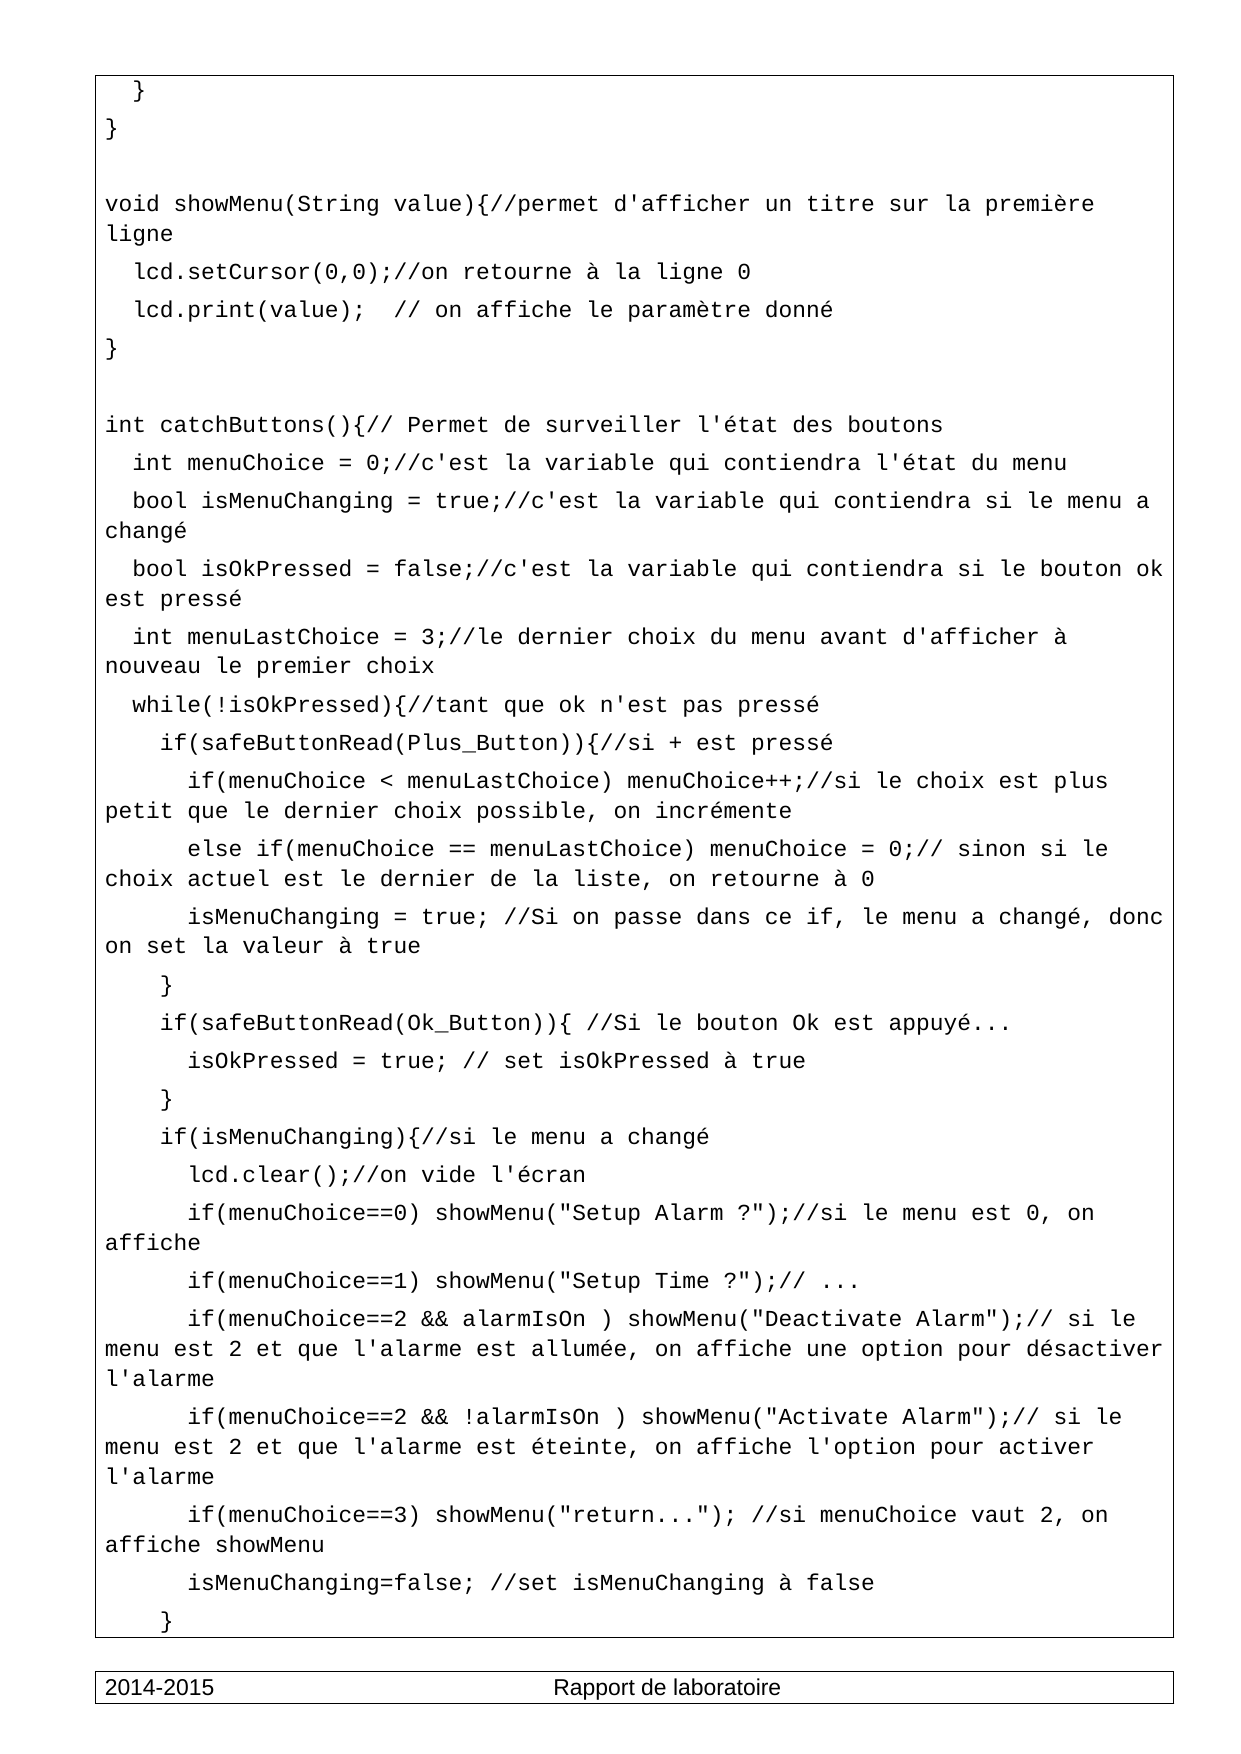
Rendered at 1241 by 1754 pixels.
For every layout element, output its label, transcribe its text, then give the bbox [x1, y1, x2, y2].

text } [96, 76, 1173, 104]
text else if(menuChoice == menuLastChoice) menuChoice = 0;// sinon si le choix actuel est le dernier de la liste, on retourne à 0 [96, 834, 1173, 893]
text if(isMenuChanging){//si le menu a changé [96, 1122, 1173, 1151]
text if(menuChoice==2 && alarmIsOn ) showMenu("Deactivate Alarm");// si le menu est 2 et que l'alarme est allumée, on affiche une option pour désactiver l'alarme [96, 1304, 1173, 1393]
text lcd.print(value); // on affiche le paramètre donné [96, 295, 1173, 324]
text if(safeButtonRead(Plus_Button)){//si + est pressé [96, 728, 1173, 757]
text bool isMenuChanging = true;//c'est la variable qui contiendra si le menu a changé [96, 486, 1173, 545]
text int catchButtons(){// Permet de surveiller l'état des boutons [96, 410, 1173, 439]
text if(safeButtonRead(Ok_Button)){ //Si le bouton Ok est appuyé... [96, 1008, 1173, 1037]
text if(menuChoice < menuLastChoice) menuChoice++;//si le choix est plus petit que le dernier choix possible, on incrémente [96, 766, 1173, 825]
text isMenuChanging=false; //set isMenuChanging à false [96, 1568, 1173, 1597]
text if(menuChoice==3) showMenu("return..."); //si menuChoice vaut 2, on affiche showMenu [96, 1500, 1173, 1559]
text lcd.setCursor(0,0);//on retourne à la ligne 0 [96, 257, 1173, 286]
text isMenuChanging = true; //Si on passe dans ce if, le menu a changé, donc on set la valeur à true [96, 902, 1173, 961]
text void showMenu(String value){//permet d'afficher un titre sur la première ligne [96, 189, 1173, 248]
text isOkPressed = true; // set isOkPressed à true [96, 1046, 1173, 1075]
text if(menuChoice==1) showMenu("Setup Time ?");// ... [96, 1266, 1173, 1296]
text int menuLastChoice = 3;//le dernier choix du menu avant d'afficher à nouveau le premier choix [96, 622, 1173, 681]
text lcd.clear();//on vide l'écran [96, 1160, 1173, 1189]
text if(menuChoice==0) showMenu("Setup Alarm ?");//si le menu est 0, on affiche [96, 1198, 1173, 1257]
text int menuChoice = 0;//c'est la variable qui contiendra l'état du menu [96, 448, 1173, 477]
text bool isOkPressed = false;//c'est la variable qui contiendra si le bouton ok est pressé [96, 554, 1173, 613]
text } [96, 970, 1173, 999]
text } [96, 1606, 1173, 1637]
text if(menuChoice==2 && !alarmIsOn ) showMenu("Activate Alarm");// si le menu est 2 et que l'alarme est éteinte, on affiche l'option pour activer l'alarme [96, 1402, 1173, 1491]
text } [96, 113, 1173, 142]
text } [96, 333, 1173, 363]
text while(!isOkPressed){//tant que ok n'est pas pressé [96, 690, 1173, 719]
text } [96, 1084, 1173, 1113]
